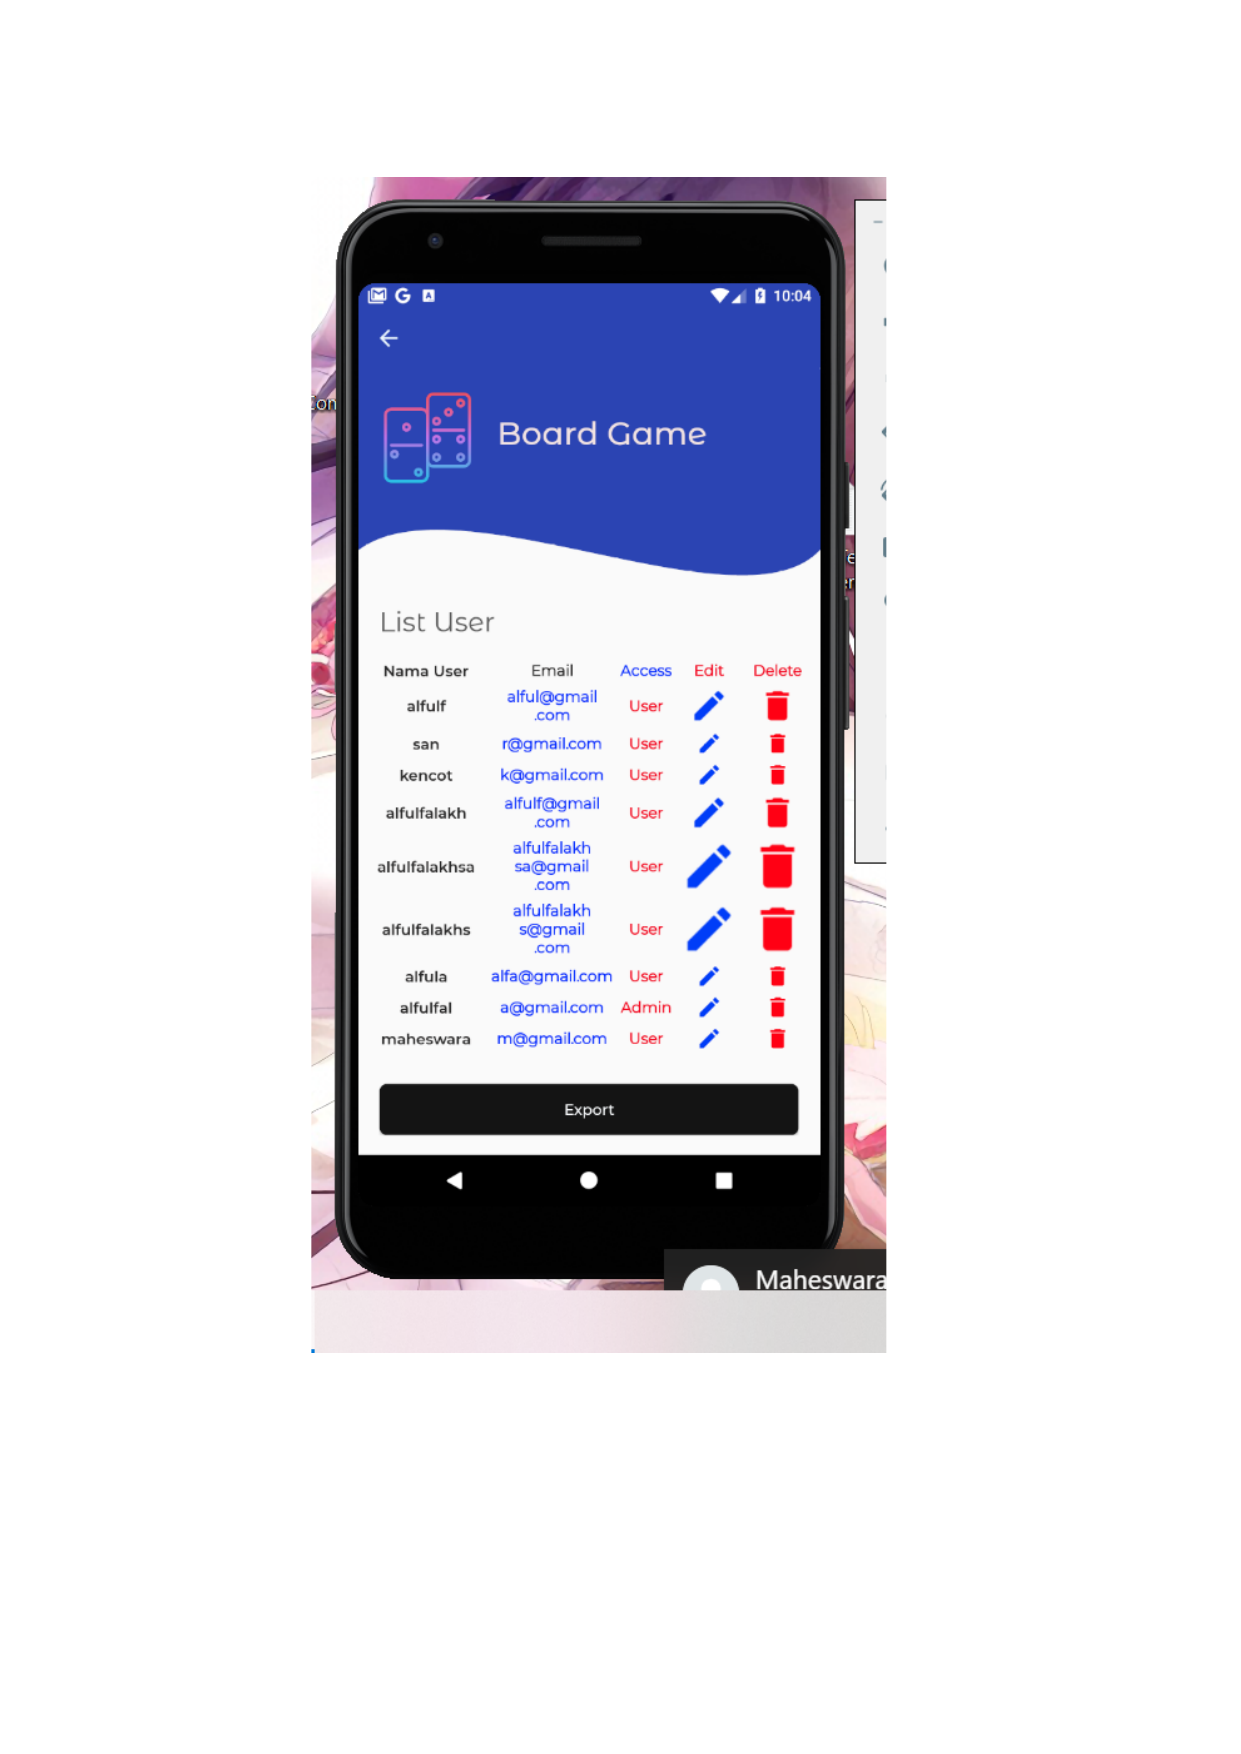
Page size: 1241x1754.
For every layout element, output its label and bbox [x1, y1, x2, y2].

picture [311, 177, 887, 1353]
